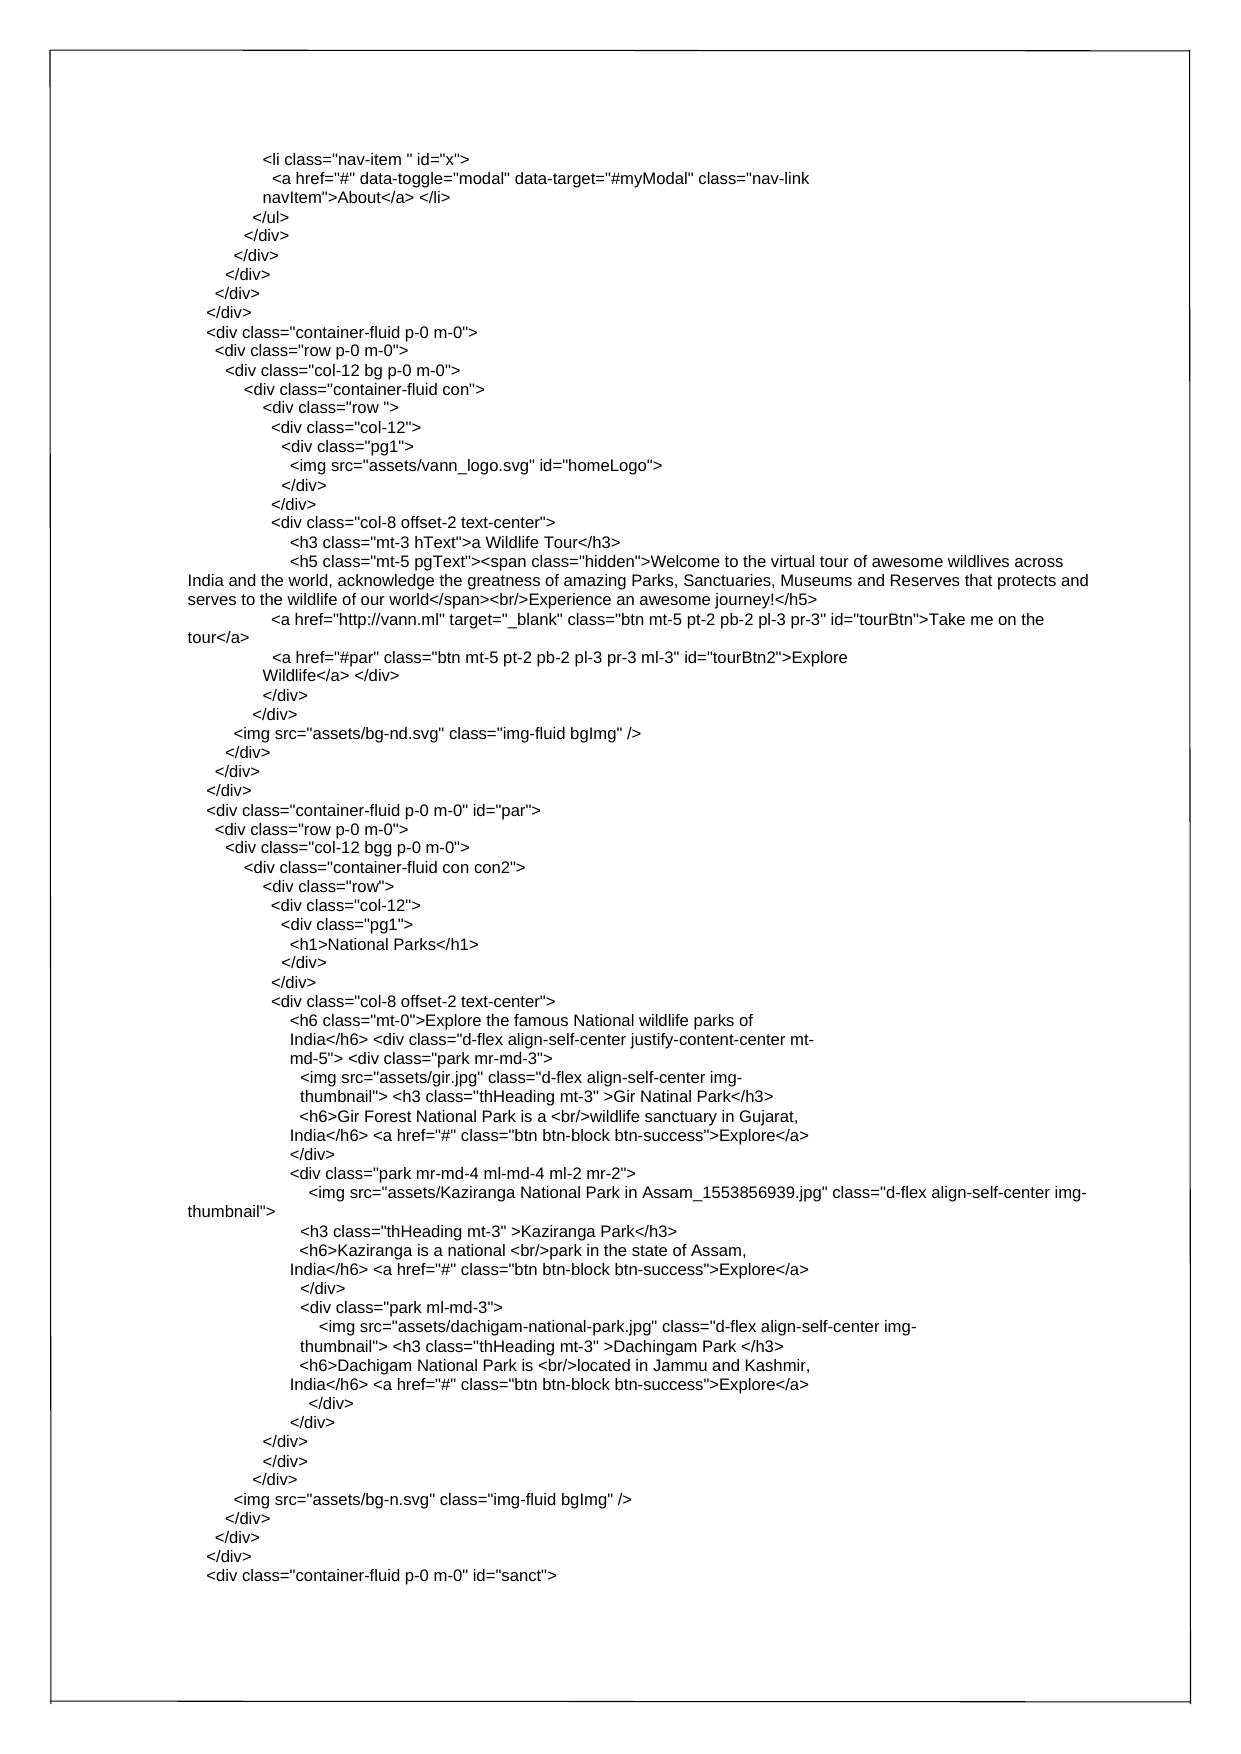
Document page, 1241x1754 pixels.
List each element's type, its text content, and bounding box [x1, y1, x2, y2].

text </div> [308, 1394, 1090, 1413]
text <a href="#par" class="btn mt-5 pt-2 pb-2 pl-3 pr-3 ml-3" id="tourBtn2">Explore Wildlife</a> </div> [262, 648, 939, 685]
text <div class="col-12 bgg p-0 m-0"> [225, 839, 1090, 858]
text <h5 class="mt-5 pgText"><span class="hidden">Welcome to the virtual tour of awesome wildlives across India and the world, acknowledge the greatness of amazing Parks, Sanctuaries, Museums and Reserves that protects and serves to the wildlife of our world</span><br/>Experience an awesome journey!</h5> [187, 553, 1089, 609]
text </div> [233, 246, 1090, 265]
text </div> [289, 1145, 1090, 1164]
text <div class="col-12"> [271, 418, 1090, 437]
text <img src="assets/gir.jpg" class="d-flex align-self-center img-thumbnail"> <h3 class="thHeading mt-3" >Gir Natinal Park</h3> [300, 1069, 829, 1106]
text </div> [214, 284, 1090, 303]
text <div class="row p-0 m-0"> [214, 820, 1090, 839]
text </div> [262, 686, 1090, 705]
text </div> [262, 1432, 1090, 1451]
text </div> [206, 1547, 1090, 1566]
text </div> [225, 265, 1090, 284]
text </div> [252, 1471, 1090, 1489]
text </div> [214, 1528, 1090, 1547]
text <div class="container-fluid p-0 m-0" id="sanct"> [206, 1566, 1090, 1585]
text <li class="nav-item " id="x"> [262, 150, 1090, 169]
text <div class="container-fluid con con2"> [244, 858, 1090, 877]
text </div> [206, 781, 1090, 800]
text </div> [281, 475, 1090, 494]
text </div> [214, 762, 1090, 781]
text <div class="container-fluid p-0 m-0" id="par"> [206, 800, 1090, 819]
text </div> [289, 1413, 1090, 1432]
text <a href="http://vann.ml" target="_blank" class="btn mt-5 pt-2 pb-2 pl-3 pr-3" id="tourBtn">Take me on the [271, 609, 1090, 628]
text </div> [244, 227, 1090, 246]
text </div> [281, 954, 1090, 972]
text <h6>Kaziranga is a national <br/>park in the state of Assam, India</h6> <a href="#" class="btn btn-block btn-success">Explore</a> [289, 1241, 829, 1279]
text <div class="park mr-md-4 ml-md-4 ml-2 mr-2"> [289, 1164, 1090, 1183]
text <div class="col-12 bg p-0 m-0"> [225, 361, 1090, 380]
text <img src="assets/Kaziranga National Park in Assam_1553856939.jpg" class="d-flex align-self-center img- [308, 1183, 1090, 1202]
text </div> [206, 303, 1090, 322]
text </div> [252, 705, 1090, 724]
text <div class="col-8 offset-2 text-center"> [271, 992, 1090, 1011]
text <a href="#" data-toggle="modal" data-target="#myModal" class="nav-link navItem">About</a> </li> [262, 170, 964, 207]
text <img src="assets/dachigam-national-park.jpg" class="d-flex align-self-center img-thumbnail"> <h3 class="thHeading mt-3" >Dachingam Park </h3> [300, 1318, 1004, 1356]
text </div> [271, 973, 1090, 992]
text </div> [225, 743, 1090, 762]
text <h6>Dachigam National Park is <br/>located in Jammu and Kashmir, India</h6> <a href="#" class="btn btn-block btn-success">Explore</a> [289, 1356, 894, 1394]
text <div class="container-fluid con"> [244, 380, 1090, 399]
text <img src="assets/bg-nd.svg" class="img-fluid bgImg" /> [233, 724, 1090, 743]
text <div class="col-12"> [150, 896, 542, 915]
text <h6>Gir Forest National Park is a <br/>wildlife sanctuary in Gujarat, India</h6> <a href="#" class="btn btn-block btn-success">Explore</a> [289, 1107, 881, 1144]
text <h6 class="mt-0">Explore the famous National wildlife parks of India</h6> <div class="d-flex align-self-center justify-content-center mt-md-5"> <div class="park mr-md-3"> [289, 1012, 835, 1068]
text <h3 class="thHeading mt-3" >Kaziranga Park</h3> [300, 1221, 1090, 1241]
text <img src="assets/bg-n.svg" class="img-fluid bgImg" /> [233, 1489, 1090, 1509]
text <div class="park ml-md-3"> [300, 1298, 1090, 1317]
text <div class="row "> [262, 399, 1090, 418]
text </div> [225, 1509, 1090, 1528]
text </div> [271, 494, 1090, 514]
text <div class="col-8 offset-2 text-center"> [271, 514, 1090, 532]
text tour</a> [187, 628, 1090, 647]
text </div> [262, 1451, 1090, 1471]
text <div class="row p-0 m-0"> [214, 342, 1090, 360]
text <div class="container-fluid p-0 m-0"> [206, 322, 1090, 342]
text <img src="assets/vann_logo.svg" id="homeLogo"> [289, 456, 1090, 475]
text <h1>National Parks</h1> [289, 934, 1090, 954]
text <div class="pg1"> [281, 437, 1090, 456]
text <div class="row"> [262, 877, 1090, 896]
text <h3 class="mt-3 hText">a Wildlife Tour</h3> [289, 533, 1090, 552]
text </div> [300, 1279, 1090, 1298]
text <div class="pg1"> [150, 915, 544, 934]
text thumbnail"> [187, 1202, 1090, 1221]
text </ul> [252, 208, 1090, 227]
